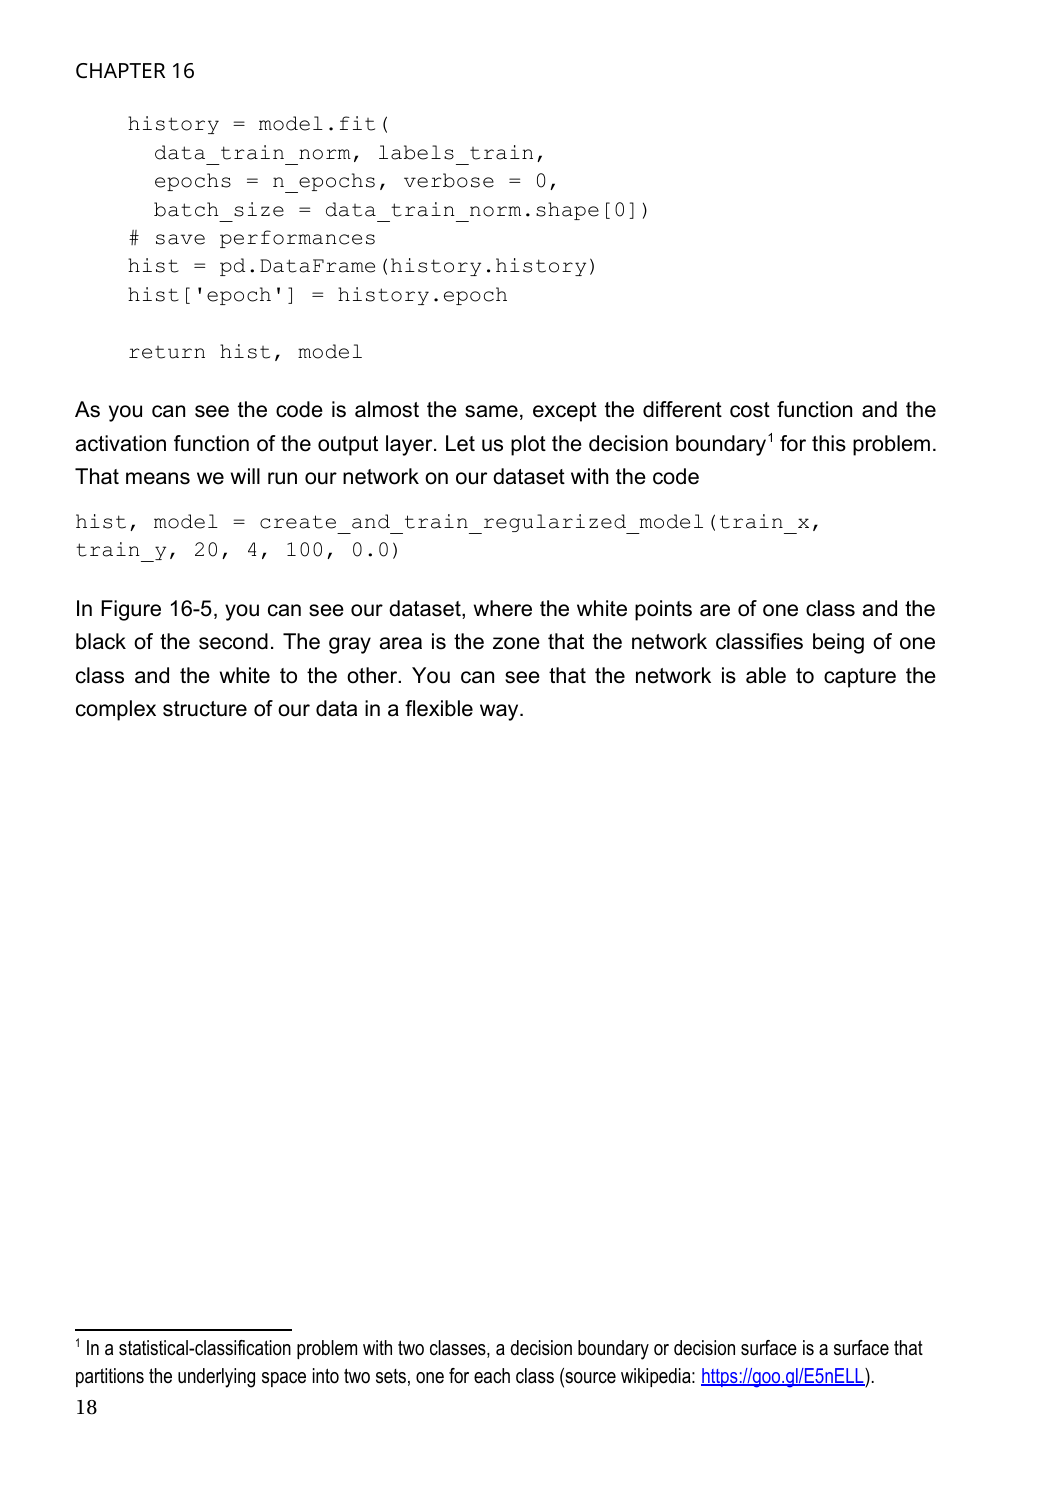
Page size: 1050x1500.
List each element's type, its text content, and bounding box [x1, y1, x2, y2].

text As you can see the code is almost the same, except the different cost function and the activation function of the output layer. Let us plot the decision boundary for this problem. That means we will run our network on our dataset with the code [75, 389, 937, 489]
text hist, model = create_and_train_regularized_model(train_x, train_y, 20, 4, 100, 0.0) [75, 510, 937, 563]
text hist = pd.DataFrame(history.history) [75, 255, 937, 279]
text history = model.fit( [75, 112, 937, 137]
text hist['epoch'] = history.epoch [75, 283, 937, 308]
text epochs = n_epochs, verbose = 0, [75, 169, 937, 194]
text # save performances [75, 226, 937, 251]
text data_train_norm, labels_train, [75, 141, 937, 166]
text batch_size = data_train_norm.shape[0]) [75, 198, 937, 223]
text In Figure 16-5, you can see our dataset, where the white points are of one class and the black of the second. The gray area is the zone that the network classifies being of one class and the white to the other. You can see that the network is able to capture the complex structure of our data in a flexible way. [75, 588, 937, 721]
text return hist, model [75, 340, 937, 365]
